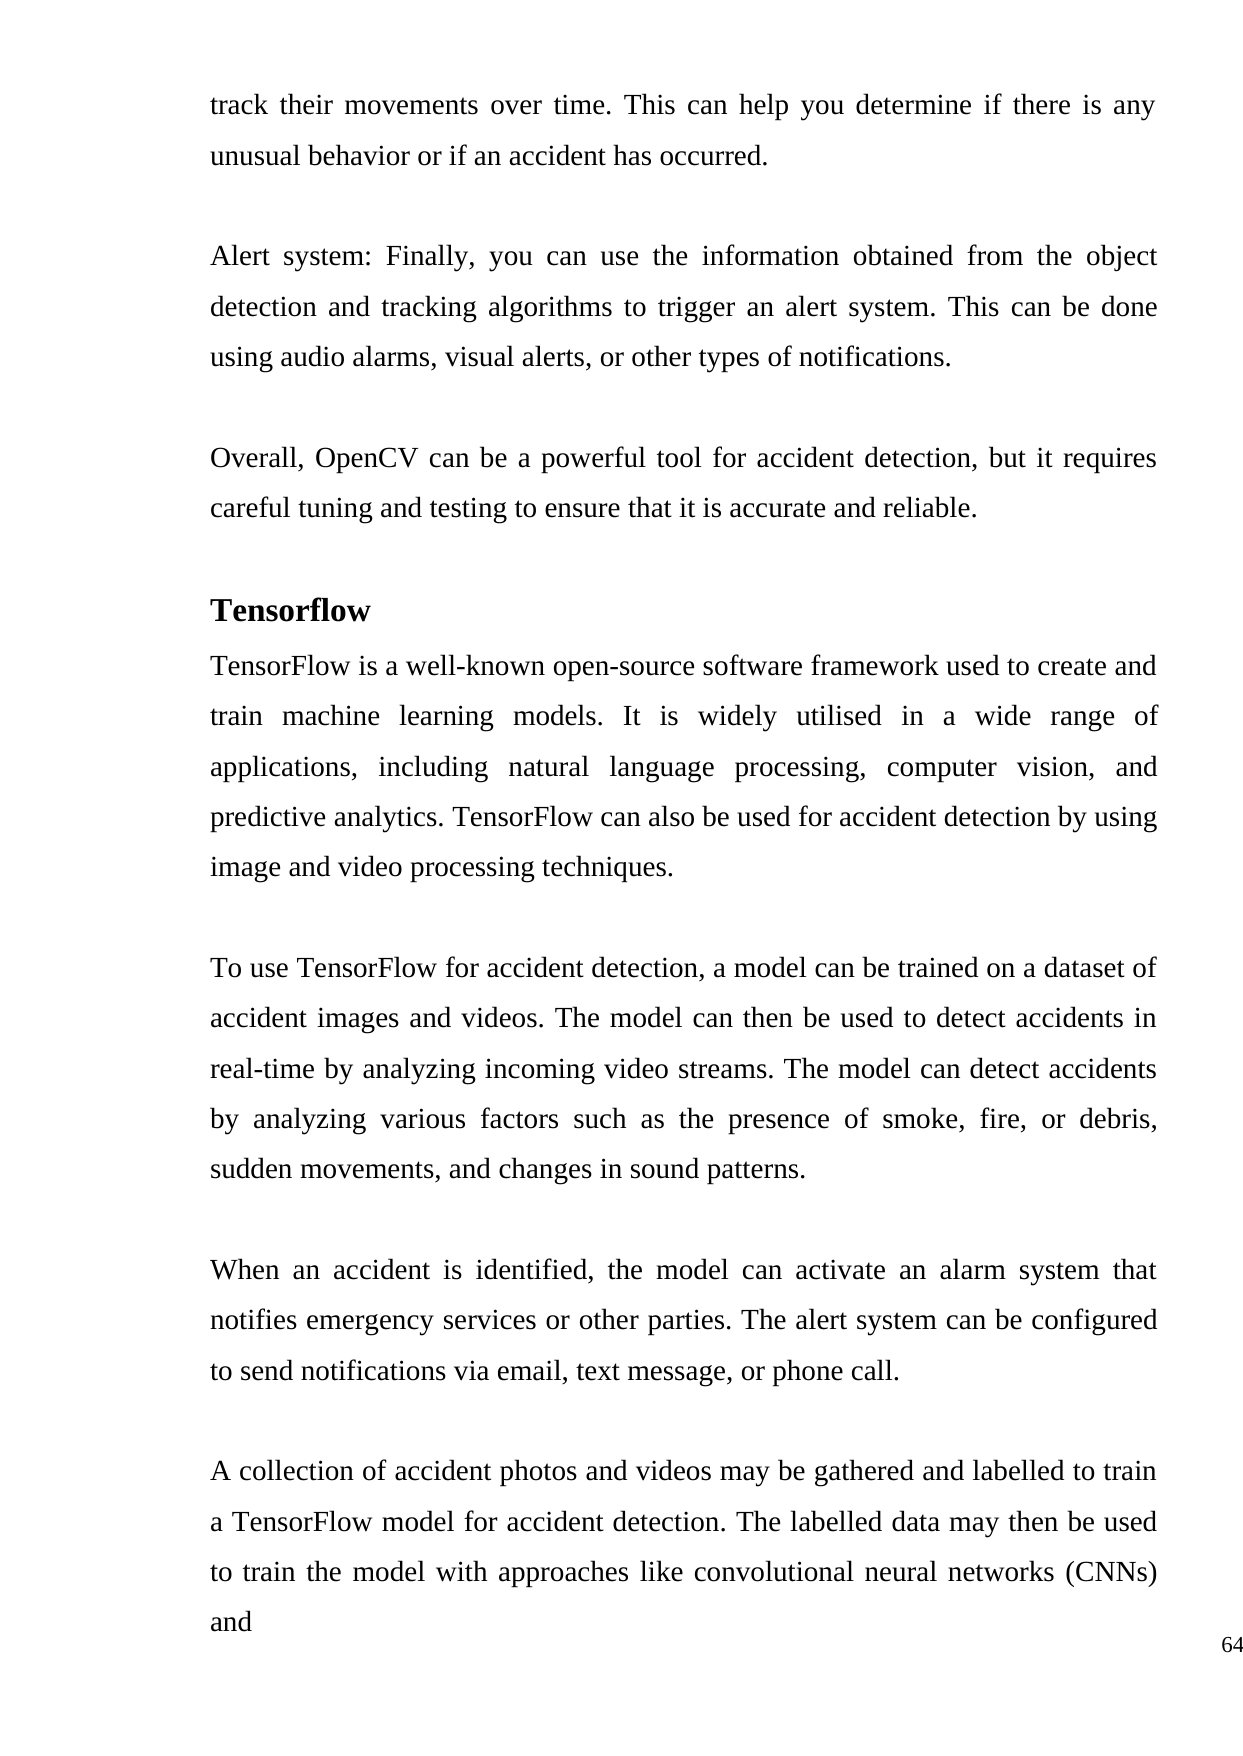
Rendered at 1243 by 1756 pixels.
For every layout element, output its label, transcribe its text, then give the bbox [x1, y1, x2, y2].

text Overall, OpenCV can be a powerful tool for accident detection, but it requires careful tuning and testing to ensure that it is accurate and reliable. [210, 440, 1158, 523]
subtitle Tensorflow [210, 590, 1243, 629]
text TensorFlow is a well-known open-source software framework used to create and train machine learning models. It is widely utilised in a wide range of applications, including natural language processing, computer vision, and predictive analytics. TensorFlow can also be used for accident detection by using image and video processing techniques. [210, 648, 1158, 883]
text track their movements over time. This can help you determine if there is any unusual behavior or if an accident has occurred. [210, 87, 1157, 171]
text To use TensorFlow for accident detection, a model can be trained on a dataset of accident images and videos. The model can then be used to detect accidents in real-time by analyzing incoming video streams. The model can detect accidents by analyzing various factors such as the presence of smoke, fire, or debris, sudden movements, and changes in sound patterns. [210, 950, 1158, 1185]
text Alert system: Finally, you can use the information obtained from the object detection and tracking algorithms to trigger an alert system. This can be done using audio alarms, visual alerts, or other types of notifications. [210, 238, 1159, 373]
text A collection of accident photos and videos may be gathered and labelled to train a TensorFlow model for accident detection. The labelled data may then be used to train the model with approaches like convolutional neural networks (CNNs) and [210, 1453, 1158, 1638]
text When an accident is identified, the model can activate an alarm system that notifies emergency services or other parties. The alert system can be configured to send notifications via email, text message, or phone call. [210, 1252, 1158, 1386]
